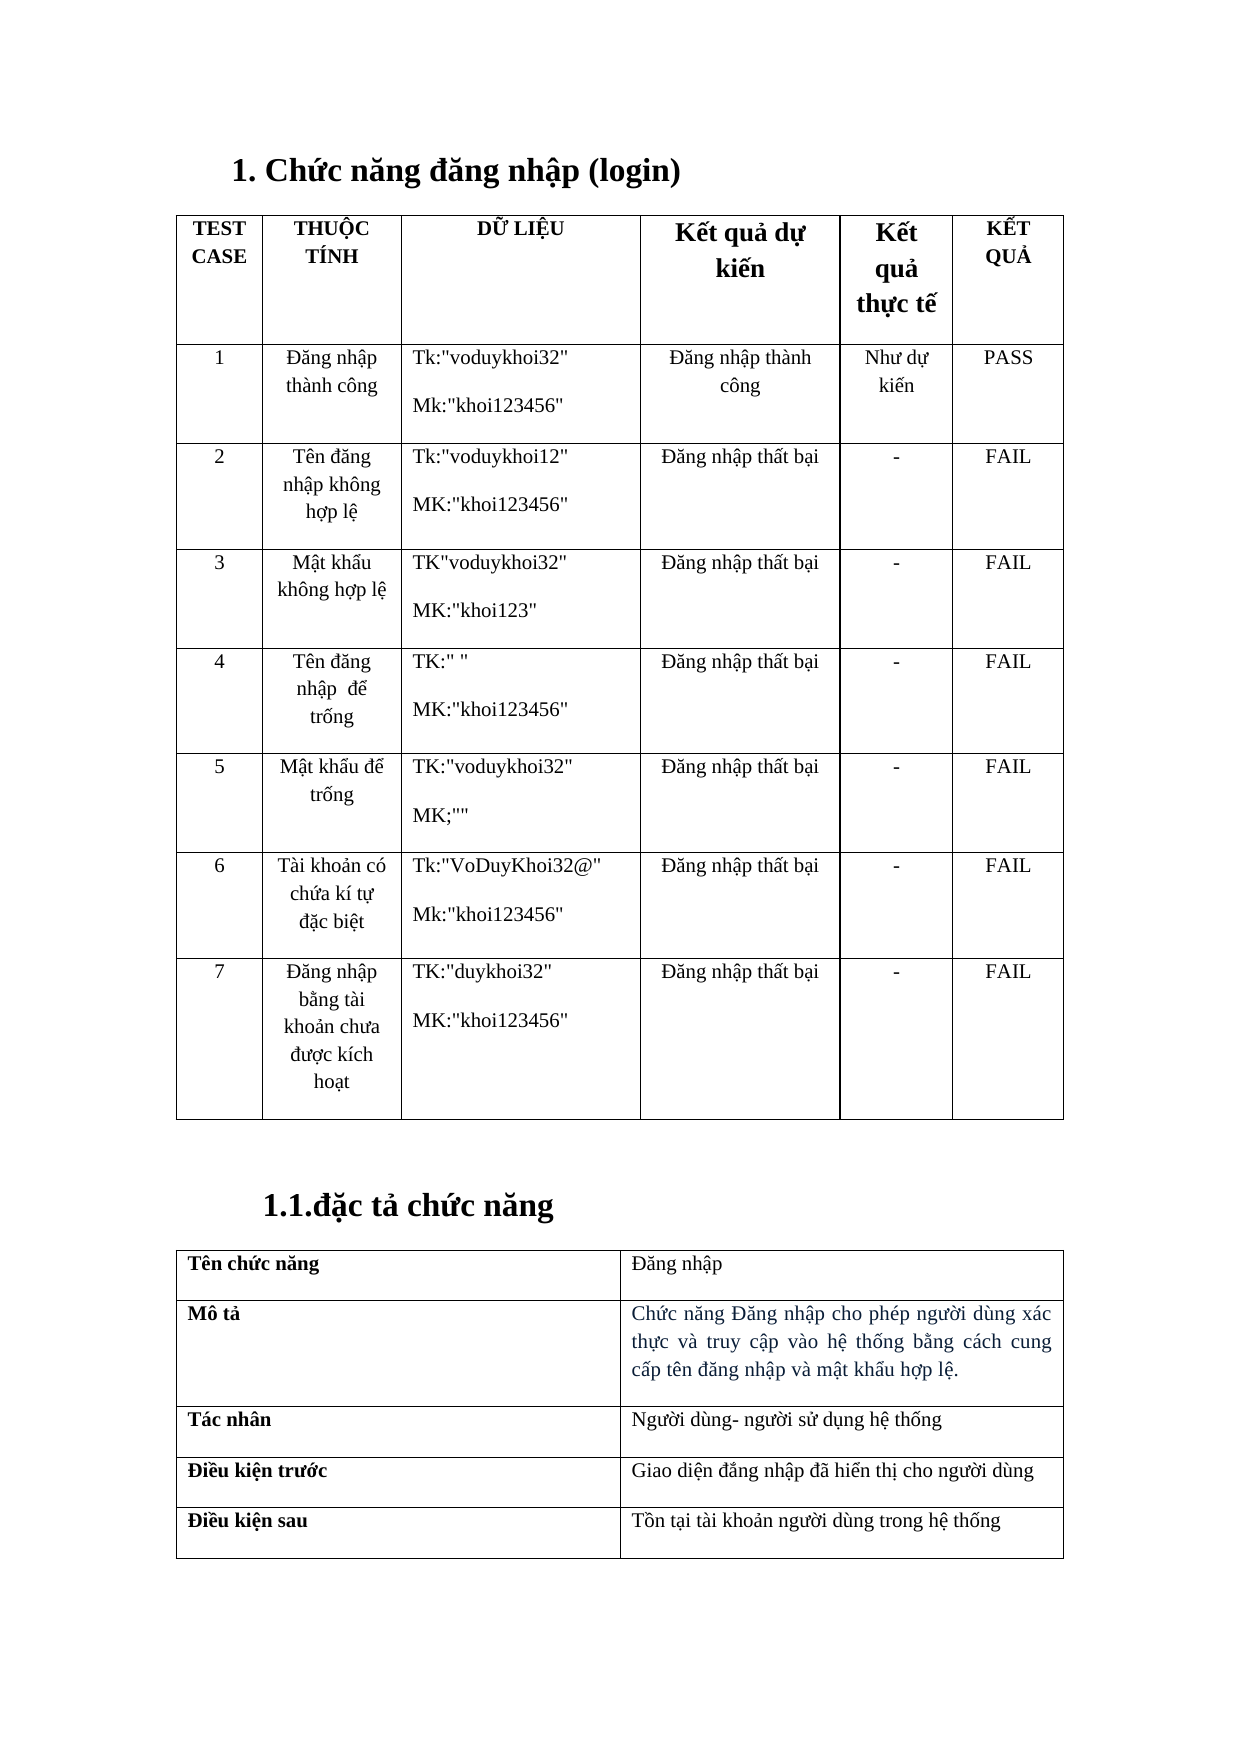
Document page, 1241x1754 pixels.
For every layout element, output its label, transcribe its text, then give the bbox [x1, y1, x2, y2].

table_cell Tk:"VoDuyKhoi32@" Mk:"khoi123456" [402, 853, 640, 958]
table_cell Đăng nhập thành công [641, 345, 839, 443]
table_cell Tài khoản có chứa kí tự đặc biệt [263, 853, 401, 958]
table_cell FAIL [953, 649, 1063, 753]
table_cell TK"voduykhoi32" MK:"khoi123" [402, 550, 640, 648]
table_cell Như dự kiến [841, 345, 952, 443]
table_cell 3 [177, 550, 262, 648]
table_cell PASS [953, 345, 1063, 443]
table_cell Tk:"voduykhoi12" MK:"khoi123456" [402, 444, 640, 549]
table_cell Đăng nhập thất bại [641, 550, 839, 648]
table_cell Mật khẩu để trống [263, 754, 401, 852]
table_cell Tồn tại tài khoản người dùng trong hệ thống [621, 1508, 1063, 1558]
table_cell - [841, 550, 952, 648]
table_cell Chức năng Đăng nhập cho phép người dùng xác thực và truy cập vào hệ thống bằng cách cung cấp tên đăng nhập và mật khẩu hợp lệ. [621, 1301, 1063, 1406]
table_cell TK:"voduykhoi32" MK;"" [402, 754, 640, 852]
table_cell Điều kiện trước [177, 1458, 620, 1507]
table_cell Mô tả [177, 1301, 620, 1406]
table_cell Đăng nhập thất bại [641, 649, 839, 753]
table_cell TK:"duykhoi32" MK:"khoi123456" [402, 959, 640, 1119]
table_cell Đăng nhập thất bại [641, 853, 839, 958]
table_cell Đăng nhập bằng tài khoản chưa được kích hoạt [263, 959, 401, 1119]
table_header DỮ LIỆU [402, 216, 640, 344]
table_cell 6 [177, 853, 262, 958]
table_cell 1 [177, 345, 262, 443]
table_cell 7 [177, 959, 262, 1119]
table_header Kết quả dự kiến [641, 216, 839, 344]
table_cell Giao diện đắng nhập đã hiển thị cho người dùng [621, 1458, 1063, 1507]
table_cell 4 [177, 649, 262, 753]
table_cell Tên đăng nhập không hợp lệ [263, 444, 401, 549]
table_cell Đăng nhập thất bại [641, 444, 839, 549]
table_cell - [841, 649, 952, 753]
table_cell FAIL [953, 550, 1063, 648]
table_cell Tác nhân [177, 1407, 620, 1457]
table_cell 5 [177, 754, 262, 852]
table_cell Người dùng- người sử dụng hệ thống [621, 1407, 1063, 1457]
table_header KẾT QUẢ [953, 216, 1063, 344]
table_header TEST CASE [177, 216, 262, 344]
table_cell Đăng nhập thất bại [641, 754, 839, 852]
table_cell FAIL [953, 754, 1063, 852]
table_cell FAIL [953, 444, 1063, 549]
table_cell 2 [177, 444, 262, 549]
table_header Đăng nhập [621, 1251, 1063, 1300]
table_cell - [841, 959, 952, 1119]
table_cell Tk:"voduykhoi32" Mk:"khoi123456" [402, 345, 640, 443]
table_cell - [841, 754, 952, 852]
list Chức năng đăng nhập (login) [231, 150, 1053, 188]
table_cell Đăng nhập thành công [263, 345, 401, 443]
table_cell Điều kiện sau [177, 1508, 620, 1558]
list 1.1.đặc tả chức năng [262, 1185, 1053, 1223]
table_cell FAIL [953, 959, 1063, 1119]
table_cell Mật khẩu không hợp lệ [263, 550, 401, 648]
table_cell TK:" " MK:"khoi123456" [402, 649, 640, 753]
table_cell - [841, 444, 952, 549]
table_cell Tên đăng nhập để trống [263, 649, 401, 753]
table_cell FAIL [953, 853, 1063, 958]
table_cell Đăng nhập thất bại [641, 959, 839, 1119]
table_header Tên chức năng [177, 1251, 620, 1300]
table_cell - [841, 853, 952, 958]
table_header Kết quả thực tế [841, 216, 952, 344]
table_header THUỘC TÍNH [263, 216, 401, 344]
